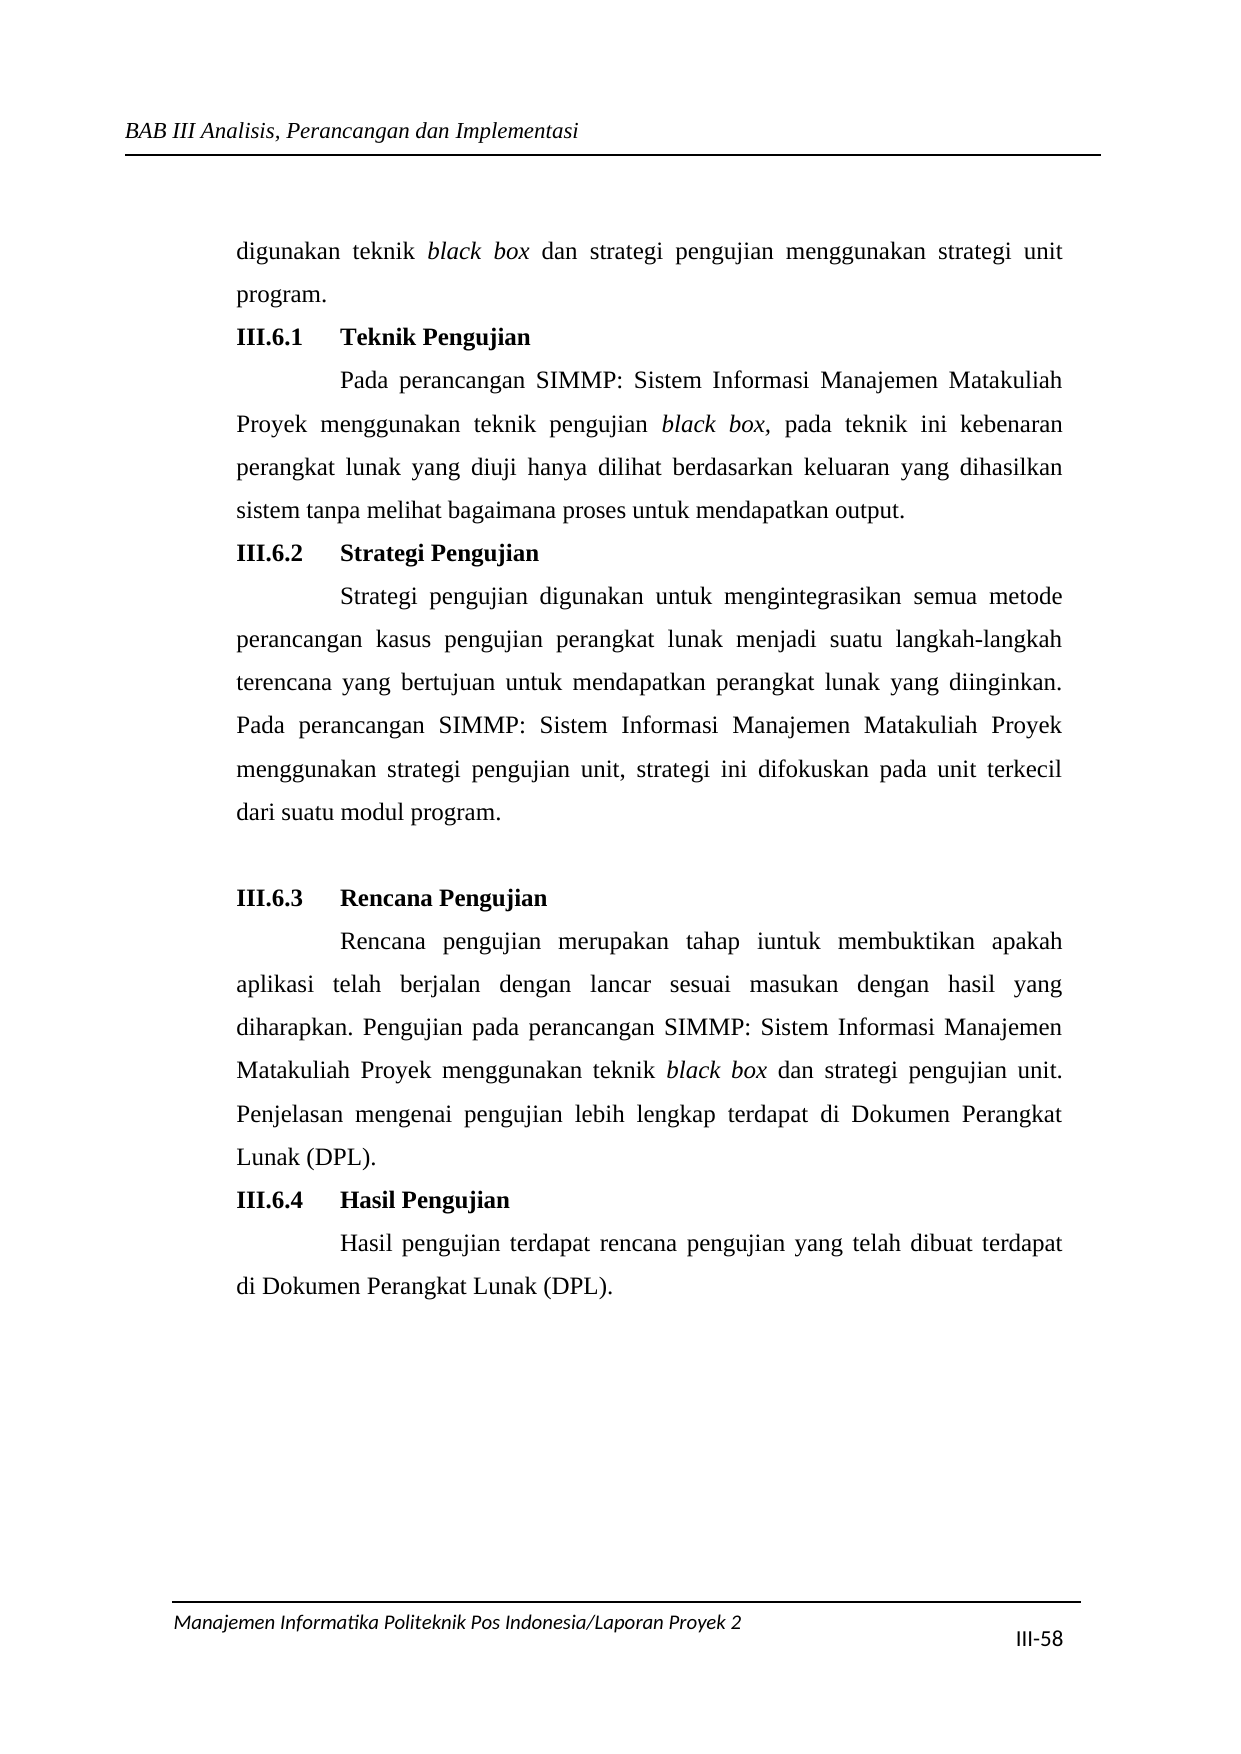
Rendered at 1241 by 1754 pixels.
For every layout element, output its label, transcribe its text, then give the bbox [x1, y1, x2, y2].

text Hasil pengujian terdapat rencana pengujian yang telah dibuat terdapat di Dokumen Perangkat Lunak (DPL). [236, 1228, 1063, 1300]
text Strategi pengujian digunakan untuk mengintegrasikan semua metode perancangan kasus pengujian perangkat lunak menjadi suatu langkah-langkah terencana yang bertujuan untuk mendapatkan perangkat lunak yang diinginkan. Pada perancangan SIMMP: Sistem Informasi Manajemen Matakuliah Proyek menggunakan strategi pengujian unit, strategi ini difokuskan pada unit terkecil dari suatu modul program. [236, 581, 1063, 826]
text Pada perancangan SIMMP: Sistem Informasi Manajemen Matakuliah Proyek menggunakan teknik pengujian black box, pada teknik ini kebenaran perangkat lunak yang diuji hanya dilihat berdasarkan keluaran yang dihasilkan sistem tanpa melihat bagaimana proses untuk mendapatkan output. [236, 366, 1063, 524]
list Strategi Pengujian [236, 538, 1063, 567]
list Rencana Pengujian [236, 883, 1063, 912]
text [236, 236, 1063, 308]
text Rencana pengujian merupakan tahap iuntuk membuktikan apakah aplikasi telah berjalan dengan lancar sesuai masukan dengan hasil yang diharapkan. Pengujian pada perancangan SIMMP: Sistem Informasi Manajemen Matakuliah Proyek menggunakan teknik black box dan strategi pengujian unit. Penjelasan mengenai pengujian lebih lengkap terdapat di Dokumen Perangkat Lunak (DPL). [236, 926, 1063, 1171]
list Teknik Pengujian [236, 322, 1063, 351]
list Hasil Pengujian [236, 1185, 1063, 1214]
